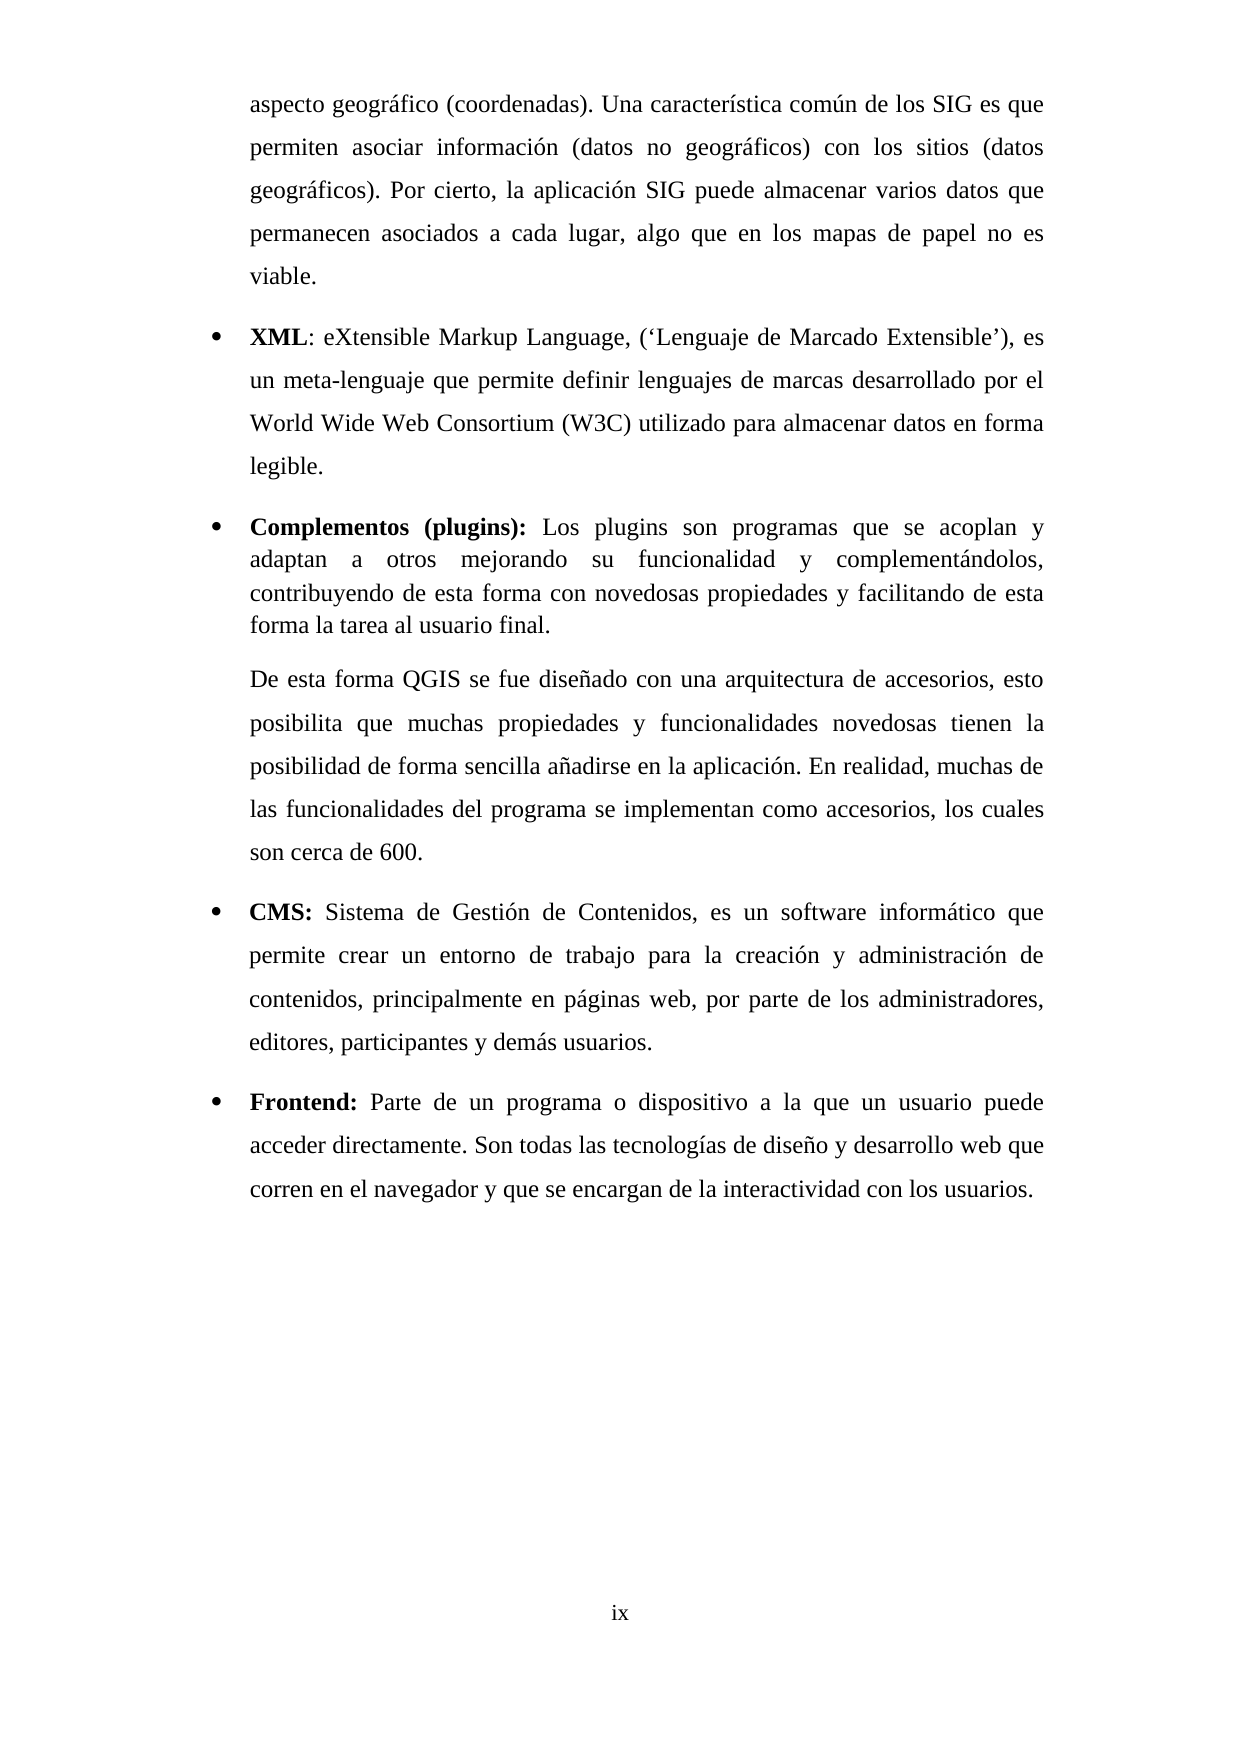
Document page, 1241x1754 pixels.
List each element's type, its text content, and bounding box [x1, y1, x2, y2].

list CMS: Sistema de Gestión de Contenidos, es un software informático que permite crear un entorno de trabajo para la creación y administración de contenidos, principalmente en páginas web, por parte de los administradores, editores, participantes y demás usuarios. [212, 897, 1045, 1056]
list XML: eXtensible Markup Language, (‘Lenguaje de Marcado Extensible’), es un meta-lenguaje que permite definir lenguajes de marcas desarrollado por el World Wide Web Consortium (W3C) utilizado para almacenar datos en forma legible. [212, 322, 1045, 480]
list De esta forma QGIS se fue diseñado con una arquitectura de accesorios, esto posibilita que muchas propiedades y funcionalidades novedosas tienen la posibilidad de forma sencilla añadirse en la aplicación. En realidad, muchas de las funcionalidades del programa se implementan como accesorios, los cuales son cerca de 600. [249, 664, 1045, 866]
list Complementos (plugins): Los plugins son programas que se acoplan y adaptan a otros mejorando su funcionalidad y complementándolos, contribuyendo de esta forma con novedosas propiedades y facilitando de esta forma la tarea al usuario final. [212, 512, 1045, 639]
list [212, 89, 1045, 290]
list Frontend: Parte de un programa o dispositivo a la que un usuario puede acceder directamente. Son todas las tecnologías de diseño y desarrollo web que corren en el navegador y que se encargan de la interactividad con los usuarios. [212, 1087, 1045, 1202]
